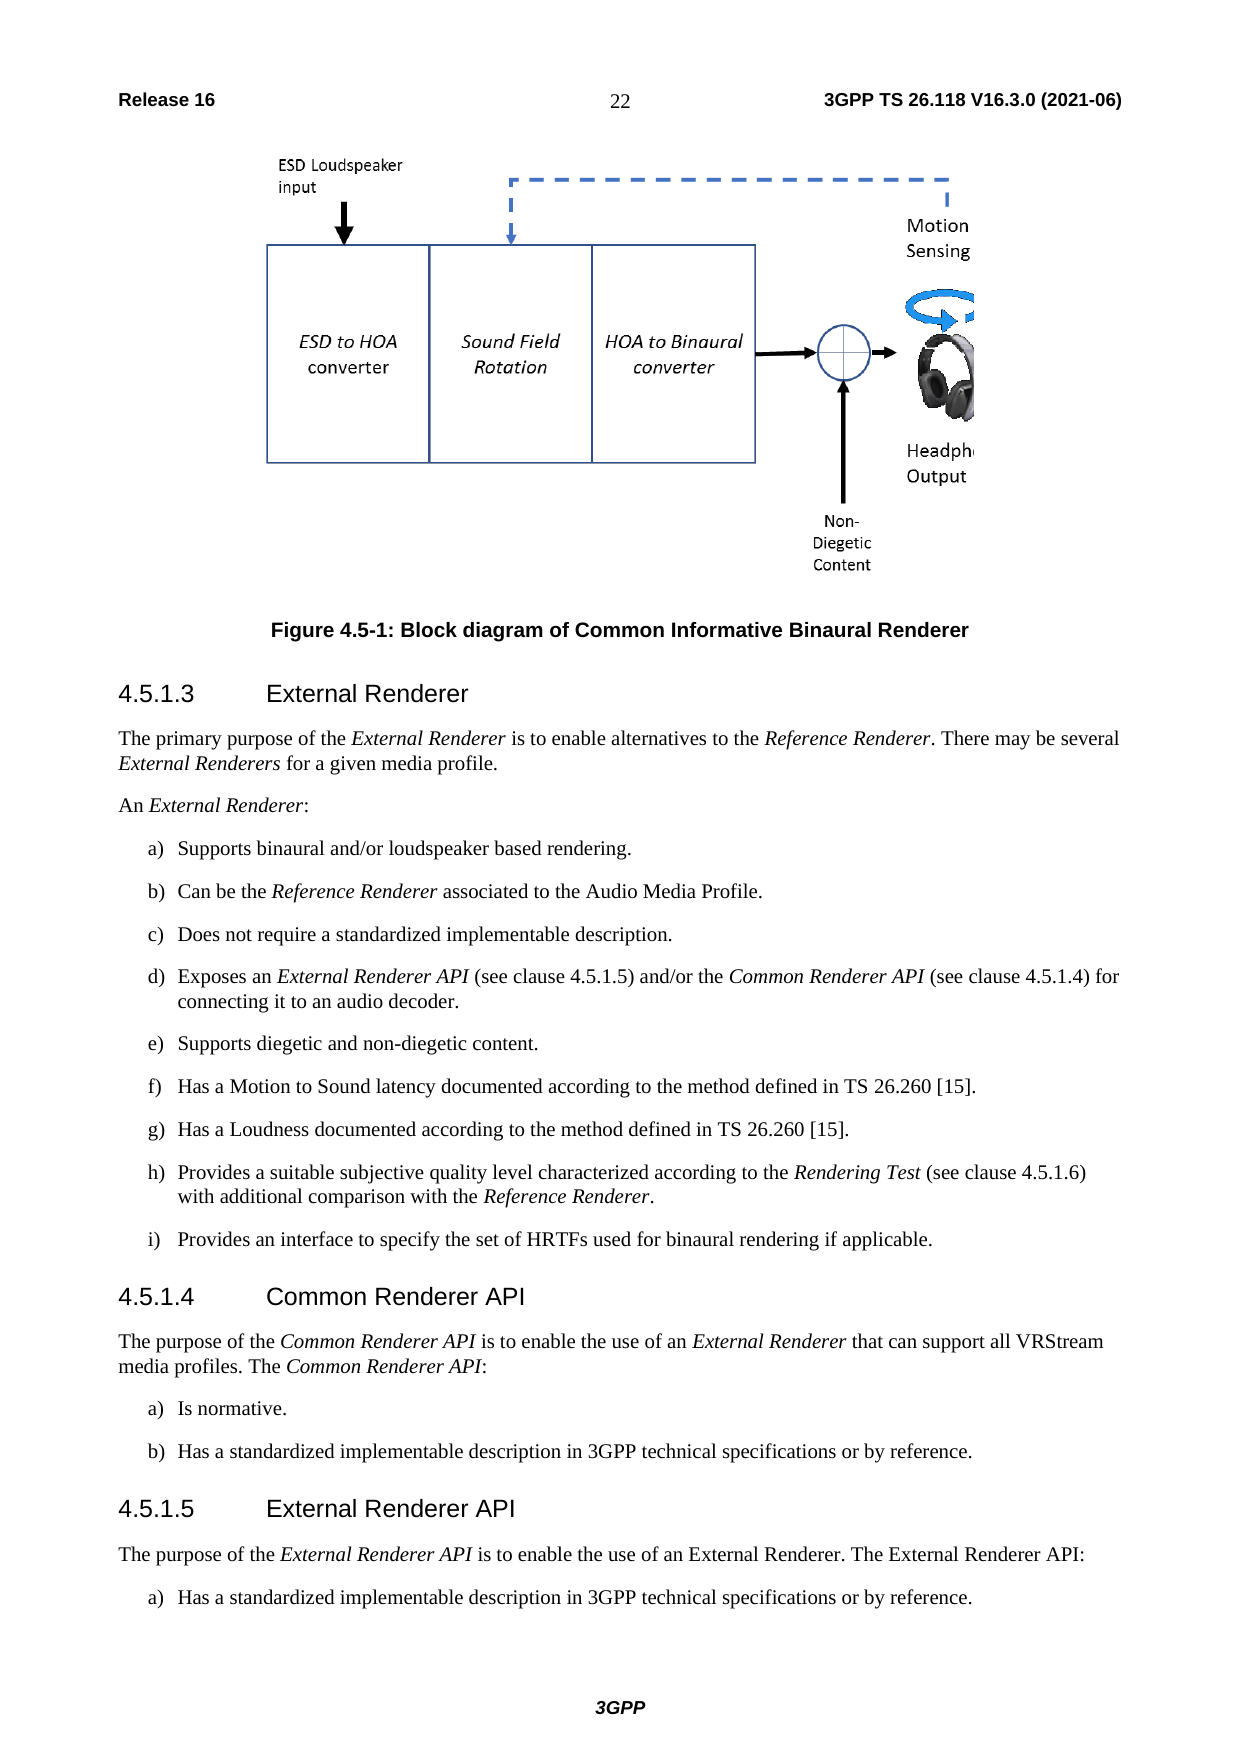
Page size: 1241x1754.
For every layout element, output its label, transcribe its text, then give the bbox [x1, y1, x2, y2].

text i) Provides an interface to specify the set of HRTFs used for binaural rendering if applicable. [148, 1227, 1122, 1251]
text b) Can be the Reference Renderer associated to the Audio Media Profile. [148, 879, 1122, 903]
text c) Does not require a standardized implementable description. [148, 922, 1122, 946]
text d) Exposes an External Renderer API (see clause 4.5.1.5) and/or the Common Renderer API (see clause 4.5.1.4) for connecting it to an audio decoder. [148, 964, 1122, 1013]
text Figure 4.5-1: Block diagram of Common Informative Binaural Renderer [118, 617, 1122, 641]
text a) Is normative. [148, 1396, 1122, 1420]
text The purpose of the Common Renderer API is to enable the use of an External Renderer that can support all VRStream media profiles. The Common Renderer API: [118, 1329, 1122, 1378]
text The primary purpose of the External Renderer is to enable alternatives to the Reference Renderer. There may be several External Renderers for a given media profile. [118, 726, 1122, 774]
subtitle 4.5.1.4 Common Renderer API [118, 1282, 1122, 1311]
text The purpose of the External Renderer API is to enable the use of an External Renderer. The External Renderer API: [118, 1542, 1122, 1566]
text e) Supports diegetic and non-diegetic content. [148, 1031, 1122, 1055]
text b) Has a standardized implementable description in 3GPP technical specifications or by reference. [148, 1439, 1122, 1463]
text a) Supports binaural and/or loudspeaker based rendering. [148, 836, 1122, 860]
text h) Provides a suitable subjective quality level characterized according to the Rendering Test (see clause 4.5.1.6) with additional comparison with the Reference Renderer. [148, 1160, 1122, 1208]
text f) Has a Motion to Sound latency documented according to the method defined in TS 26.260 [15]. [148, 1074, 1122, 1098]
text a) Has a standardized implementable description in 3GPP technical specifications or by reference. [148, 1585, 1122, 1609]
subtitle 4.5.1.3 External Renderer [118, 679, 1122, 708]
subtitle 4.5.1.5 External Renderer API [118, 1494, 1122, 1523]
text An External Renderer: [118, 793, 1122, 817]
text g) Has a Loudness documented according to the method defined in TS 26.260 [15]. [148, 1117, 1122, 1141]
